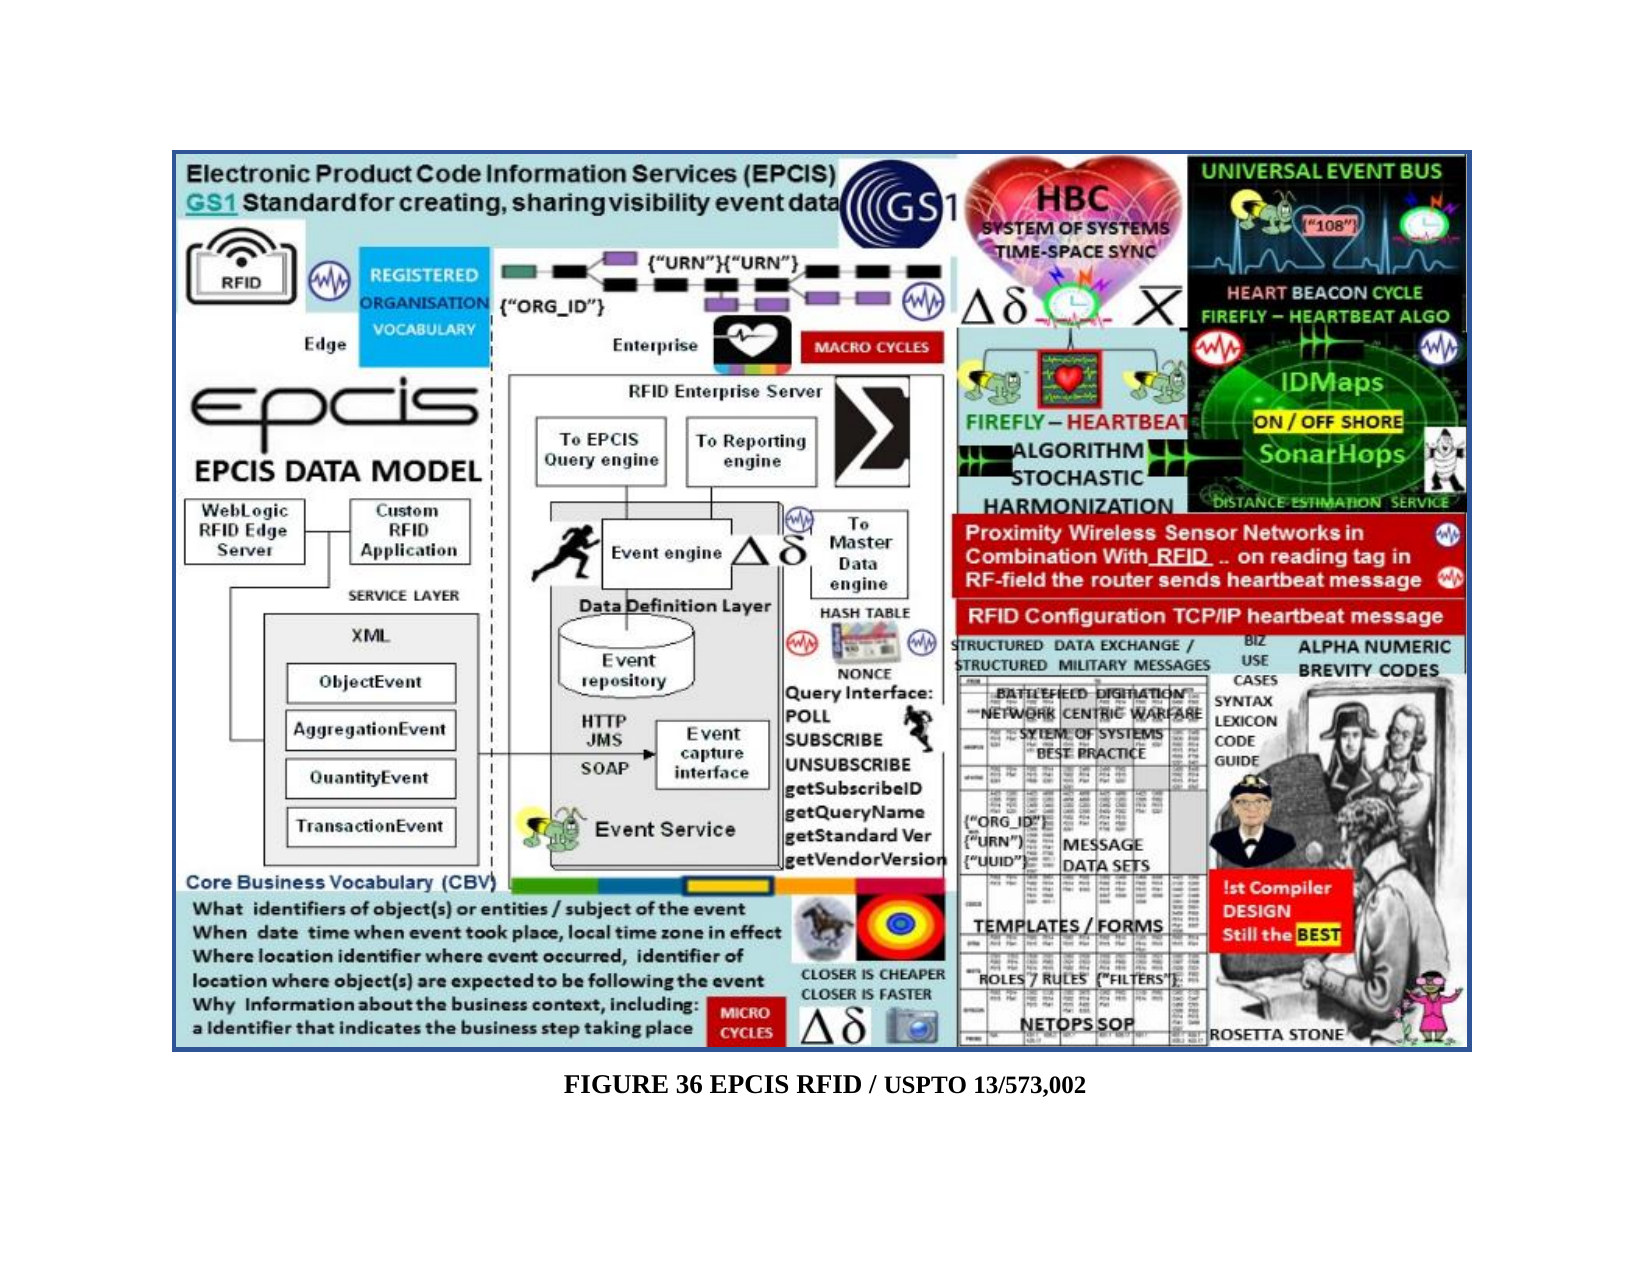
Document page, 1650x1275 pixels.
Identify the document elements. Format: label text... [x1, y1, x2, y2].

text FIGURE 36 EPCIS RFID / USPTO 13/573,002 [112, 1069, 1537, 1100]
picture [176, 154, 1467, 1047]
